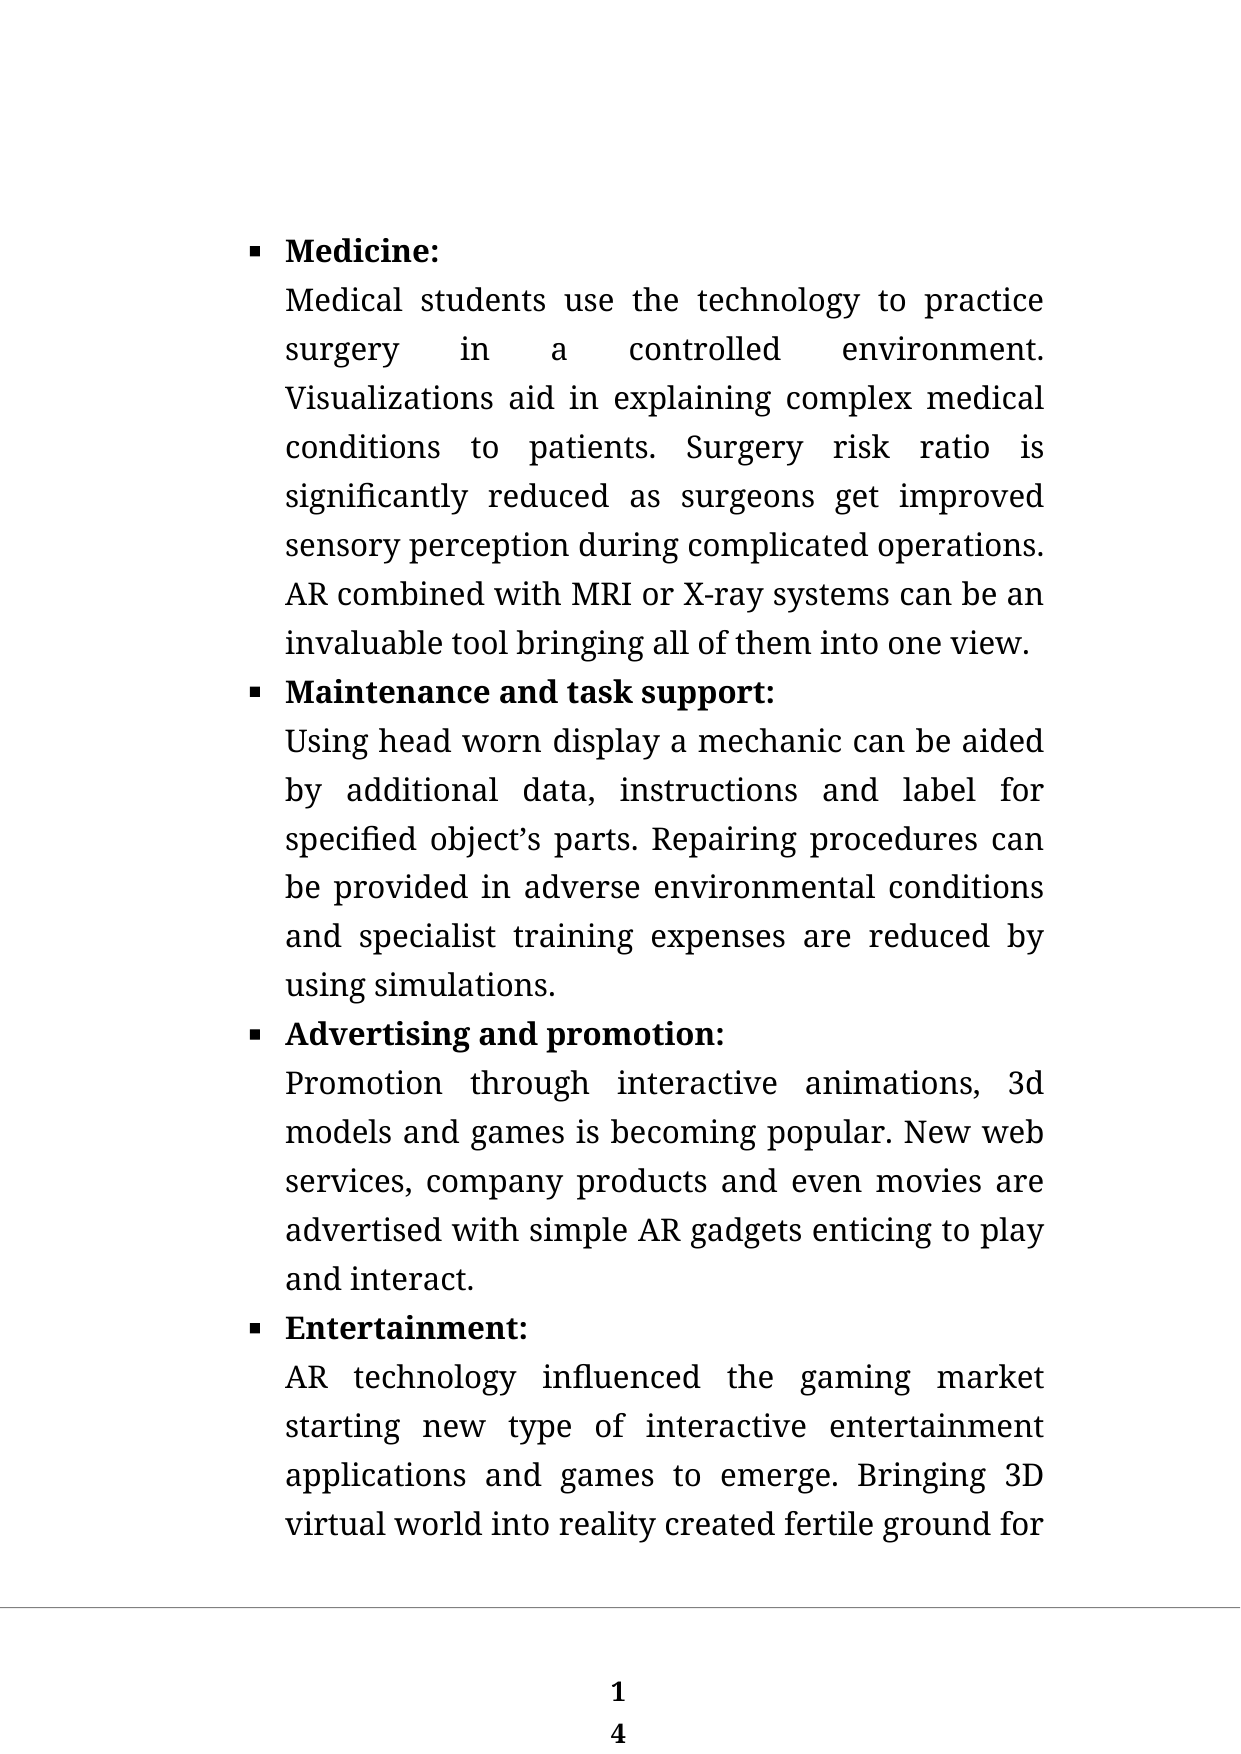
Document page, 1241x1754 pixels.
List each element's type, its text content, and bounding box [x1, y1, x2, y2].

list Advertising and promotion: [247, 1012, 1045, 1055]
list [247, 1306, 1045, 1544]
list Promotion through interactive animations, 3d models and games is becoming popular. New web services, company products and even movies are advertised with simple AR gadgets enticing to play and interact. [285, 1061, 1045, 1300]
list Medical students use the technology to practice surgery in a controlled environment. Visualizations aid in explaining complex medical conditions to patients. Surgery risk ratio is significantly reduced as surgeons get improved sensory perception during complicated operations. AR combined with MRI or X-ray systems can be an invaluable tool bringing all of them into one view. [285, 278, 1045, 663]
list Using head worn display a mechanic can be aided by additional data, instructions and label for specified object’s parts. Repairing procedures can be provided in adverse environmental conditions and specialist training expenses are reduced by using simulations. [285, 718, 1045, 1006]
list Maintenance and task support: [247, 669, 1045, 712]
list Medicine: [247, 229, 1045, 272]
